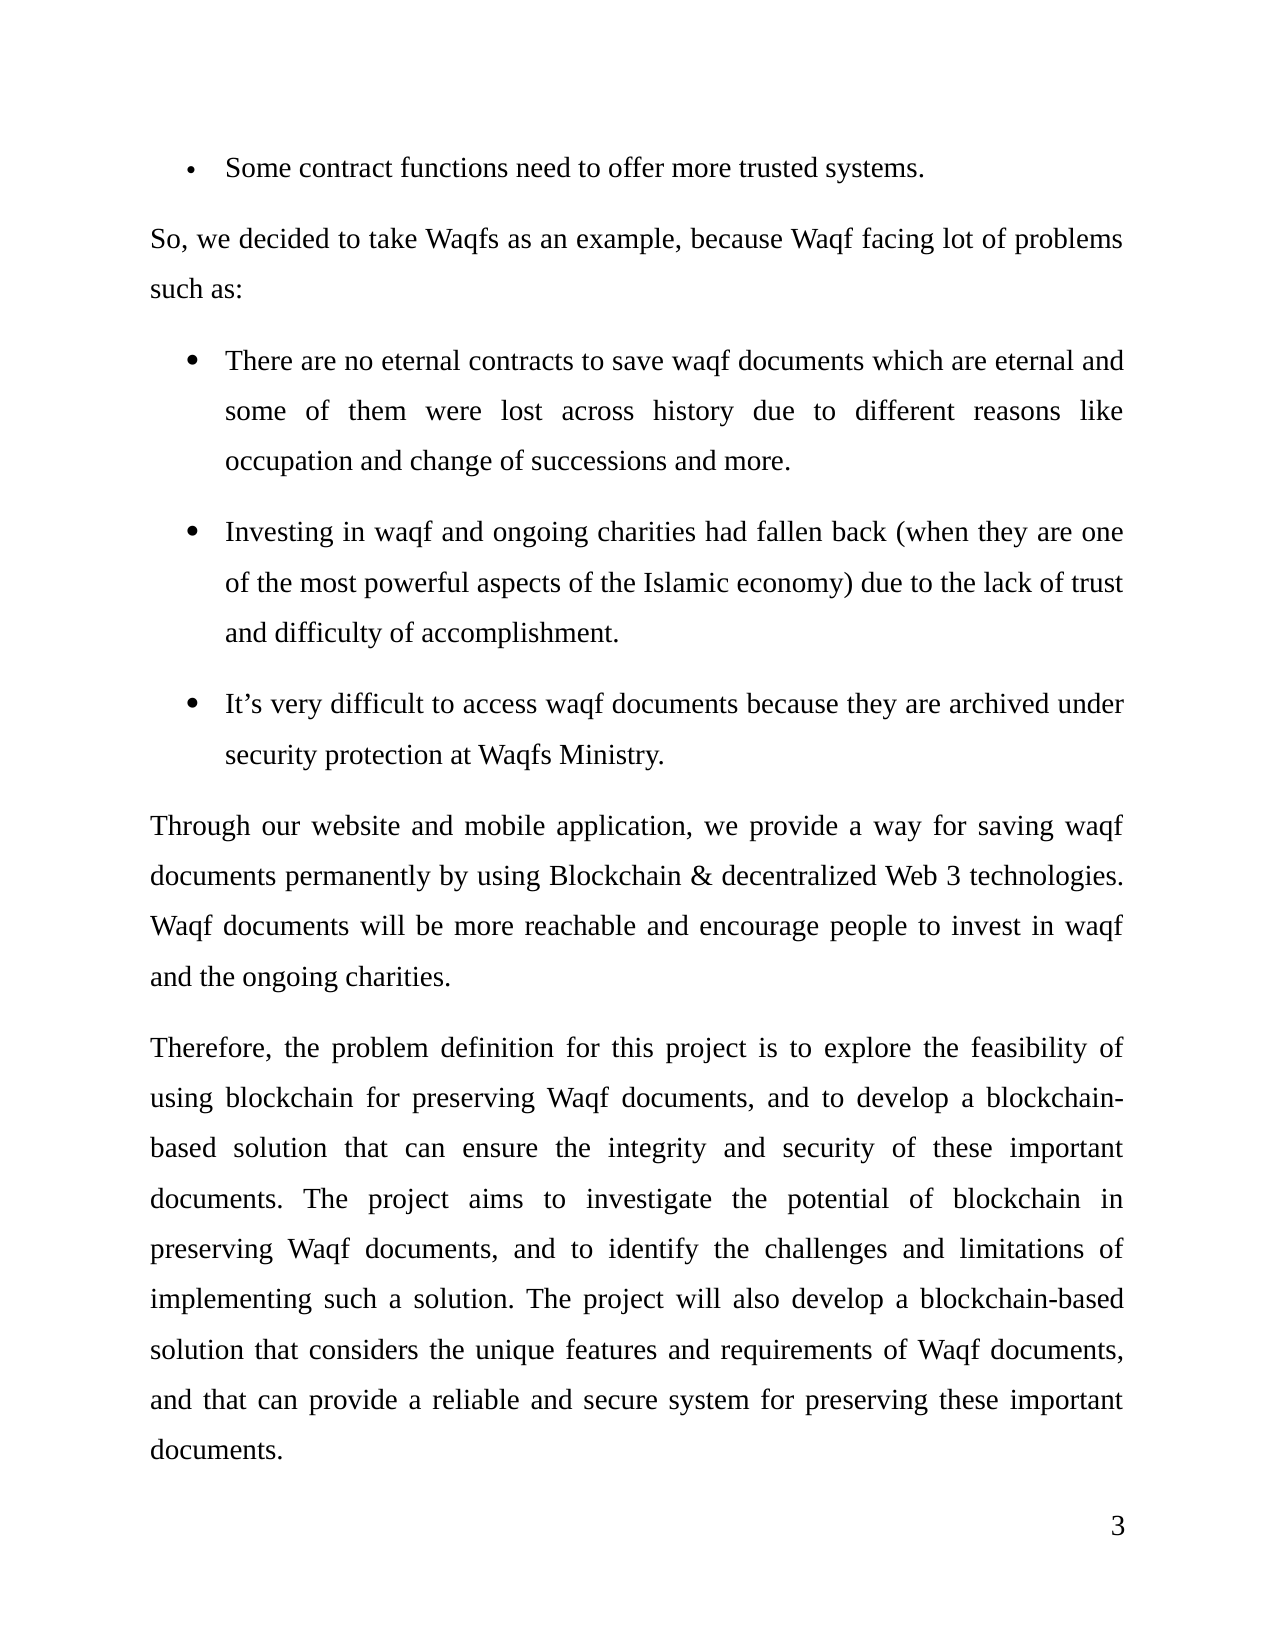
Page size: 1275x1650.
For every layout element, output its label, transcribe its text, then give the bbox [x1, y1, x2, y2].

list It’s very difficult to access waqf documents because they are archived under security protection at Waqfs Ministry. [187, 686, 1125, 770]
text Through our website and mobile application, we provide a way for saving waqf documents permanently by using Blockchain & decentralized Web 3 technologies. Waqf documents will be more reachable and encourage people to invest in waqf and the ongoing charities. [150, 808, 1125, 992]
list Investing in waqf and ongoing charities had fallen back (when they are one of the most powerful aspects of the Islamic economy) due to the lack of trust and difficulty of accomplishment. [187, 514, 1125, 649]
list Some contract functions need to offer more trusted systems. [187, 150, 1125, 183]
text Therefore, the problem definition for this project is to explore the feasibility of using blockchain for preserving Waqf documents, and to develop a blockchain-based solution that can ensure the integrity and security of these important documents. The project aims to investigate the potential of blockchain in preserving Waqf documents, and to identify the challenges and limitations of implementing such a solution. The project will also develop a blockchain-based solution that considers the unique features and requirements of Waqf documents, and that can provide a reliable and secure system for preserving these important documents. [150, 1030, 1125, 1466]
list There are no eternal contracts to save waqf documents which are eternal and some of them were lost across history due to different reasons like occupation and change of successions and more. [187, 343, 1125, 477]
text So, we decided to take Waqfs as an example, because Waqf facing lot of problems such as: [150, 221, 1125, 305]
